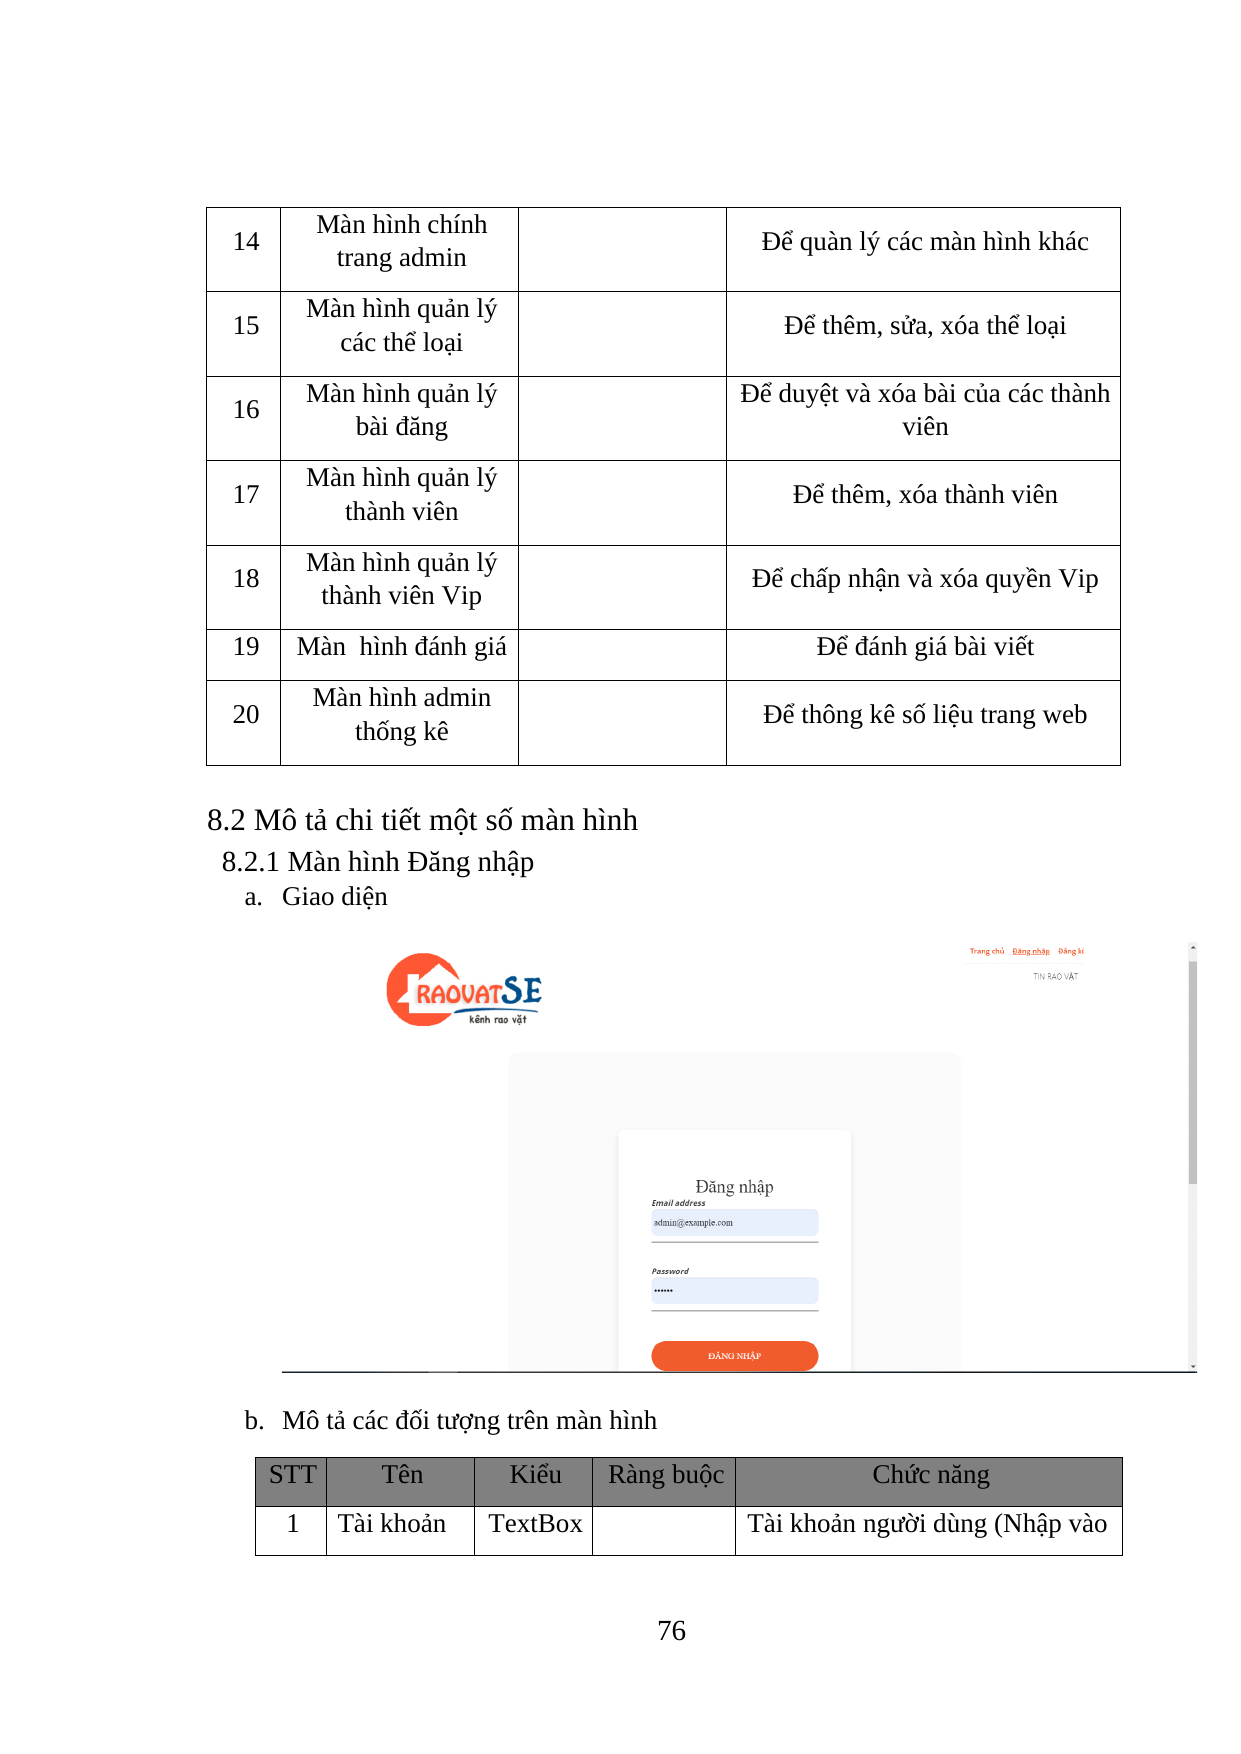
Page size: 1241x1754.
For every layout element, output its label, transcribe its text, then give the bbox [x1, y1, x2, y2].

table_header Tên [327, 1458, 474, 1506]
table_cell [519, 681, 726, 765]
table_cell Màn hình chính trang admin [281, 208, 518, 291]
table_cell 1 [256, 1507, 326, 1555]
table_cell Để thêm, sửa, xóa thể loại [727, 292, 1120, 376]
table_cell Màn hình quản lý các thể loại [281, 292, 518, 376]
list Mô tả các đối tượng trên màn hình [244, 1404, 1126, 1435]
table_cell Màn hình quản lý bài đăng [281, 377, 518, 460]
table_cell Để quàn lý các màn hình khác [727, 208, 1120, 291]
table_cell [519, 208, 726, 291]
table_cell TextBox [475, 1507, 592, 1555]
table_cell Màn hình quản lý thành viên [281, 461, 518, 545]
table_cell [519, 630, 726, 680]
picture [281, 942, 1198, 1373]
table_cell 20 [207, 681, 280, 765]
table_cell 15 [207, 292, 280, 376]
table_cell Để đánh giá bài viết [727, 630, 1120, 680]
table_cell 16 [207, 377, 280, 460]
table_cell Để duyệt và xóa bài của các thành viên [727, 377, 1120, 460]
table_cell 14 [207, 208, 280, 291]
table_cell 19 [207, 630, 280, 680]
table_header Chức năng [736, 1458, 1122, 1506]
table_cell 17 [207, 461, 280, 545]
table_cell [519, 546, 726, 629]
subtitle 8.2 Mô tả chi tiết một số màn hình [207, 801, 1126, 837]
table_cell Để thêm, xóa thành viên [727, 461, 1120, 545]
table_cell Màn hình quản lý thành viên Vip [281, 546, 518, 629]
table_cell Để thông kê số liệu trang web [727, 681, 1120, 765]
table_header Kiểu [475, 1458, 592, 1506]
table_cell 18 [207, 546, 280, 629]
table_cell Để chấp nhận và xóa quyền Vip [727, 546, 1120, 629]
table_cell Màn hình admin thống kê [281, 681, 518, 765]
table_cell [519, 377, 726, 460]
list Giao diện [244, 880, 1126, 911]
table_cell Màn hình đánh giá [281, 630, 518, 680]
table_header Ràng buộc [593, 1458, 735, 1506]
table_cell Tài khoản [327, 1507, 474, 1555]
table_header STT [256, 1458, 326, 1506]
table_cell [593, 1507, 735, 1555]
subtitle 8.2.1 Màn hình Đăng nhập [222, 844, 1126, 878]
table_cell [519, 461, 726, 545]
table_cell [519, 292, 726, 376]
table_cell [736, 1507, 1122, 1555]
